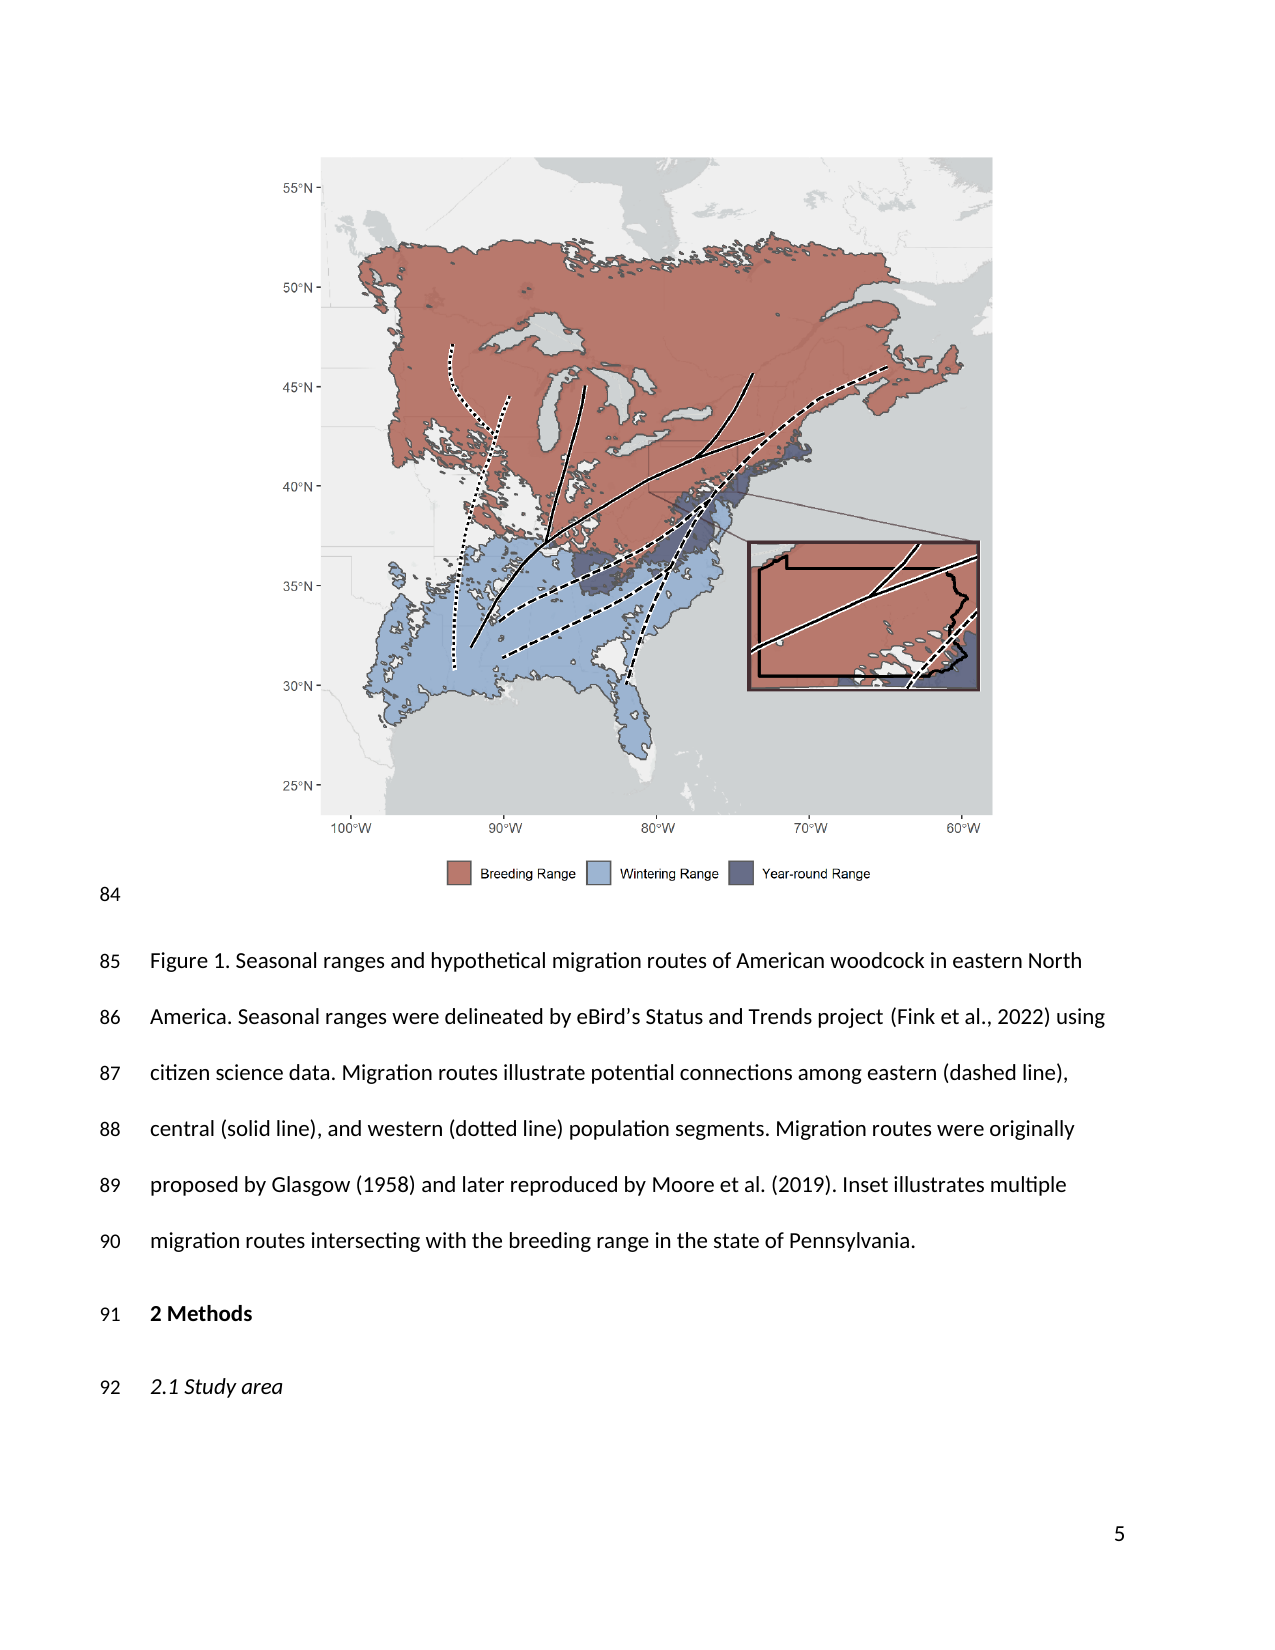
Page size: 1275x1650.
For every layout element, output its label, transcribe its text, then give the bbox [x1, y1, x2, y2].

text 2 Methods [150, 1299, 1125, 1327]
text 2.1 Study area [150, 1372, 1125, 1400]
picture [261, 150, 1014, 902]
text Figure 1. Seasonal ranges and hypothetical migration routes of American woodcock in eastern North America. Seasonal ranges were delineated by eBird’s Status and Trends project (Fink et al., 2022) using citizen science data. Migration routes illustrate potential connections among eastern (dashed line), central (solid line), and western (dotted line) population segments. Migration routes were originally proposed by Glasgow (1958) and later reproduced by Moore et al. (2019). Inset illustrates multiple migration routes intersecting with the breeding range in the state of Pennsylvania. [150, 946, 1125, 1254]
